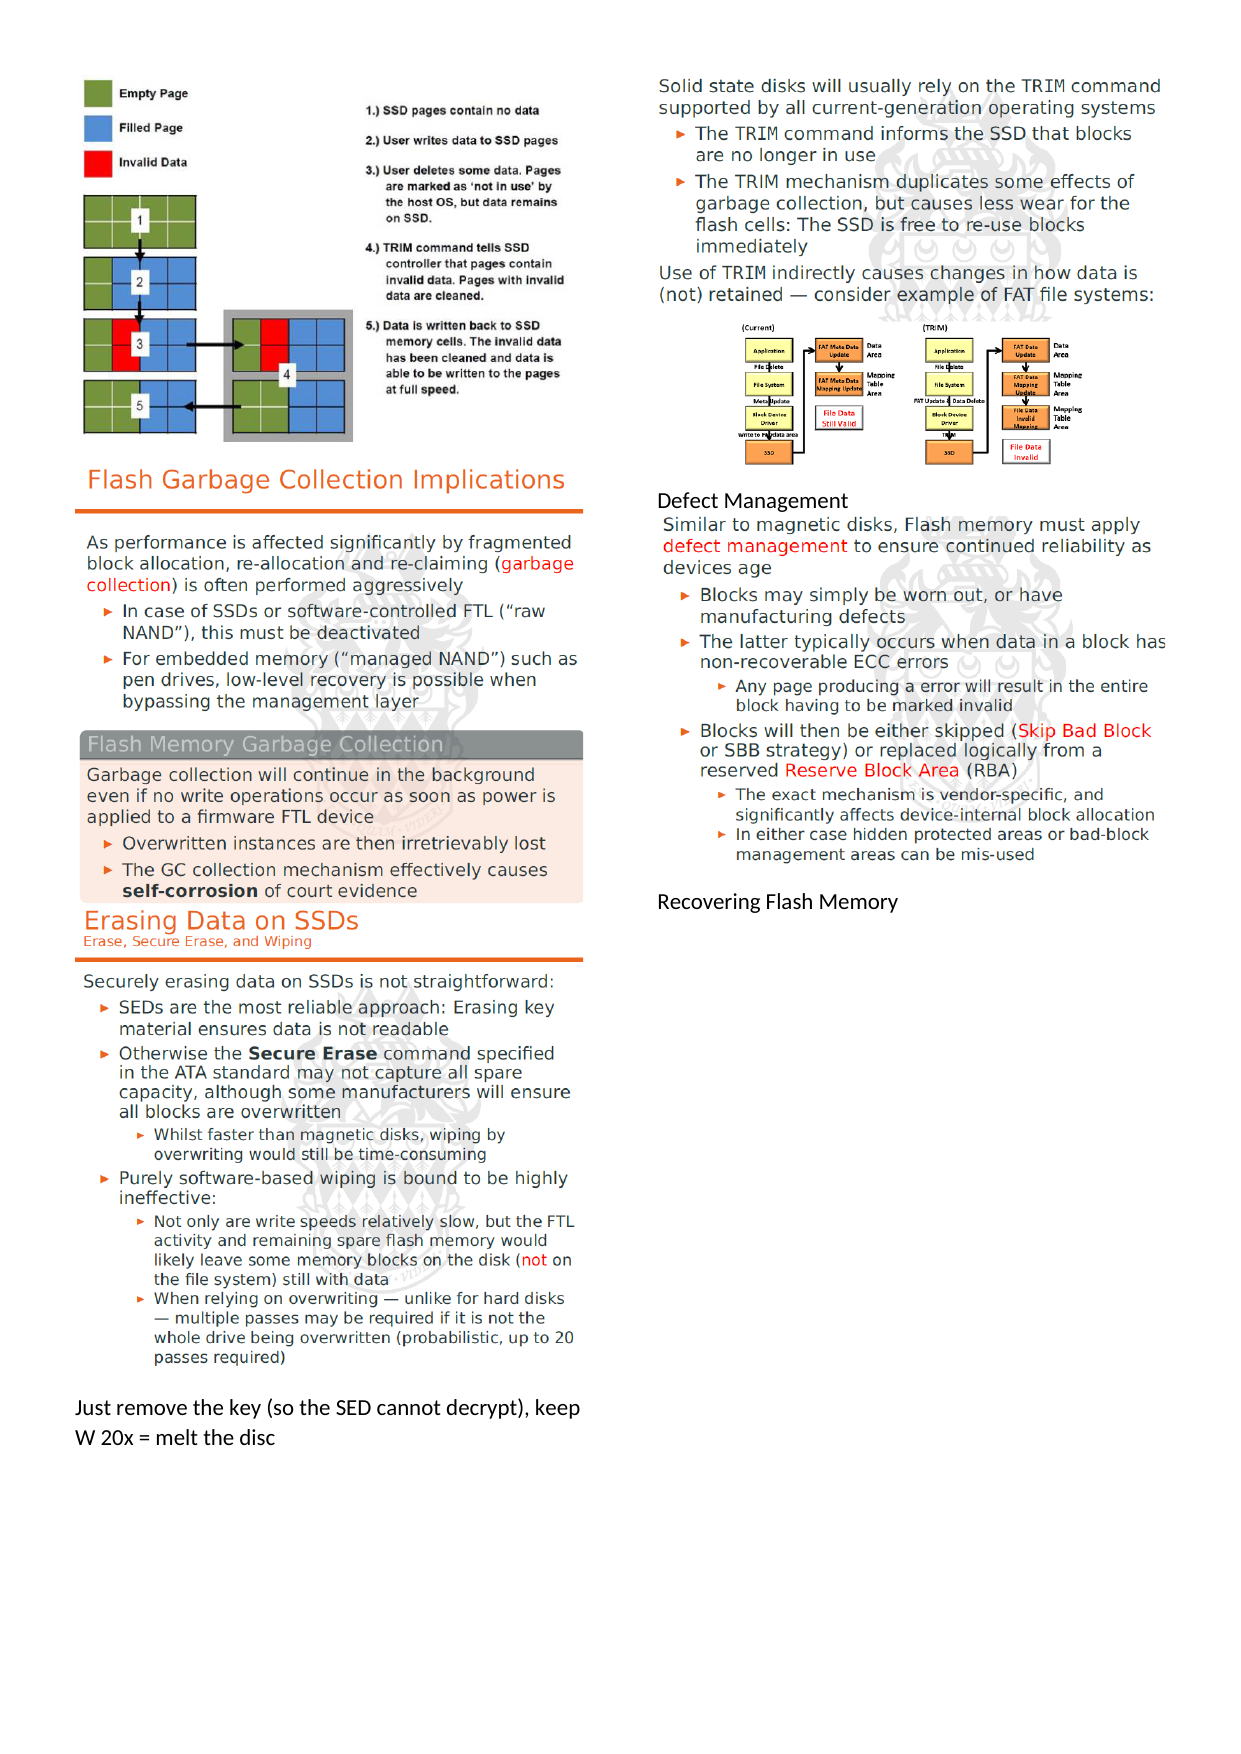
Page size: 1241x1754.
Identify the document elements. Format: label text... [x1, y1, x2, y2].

text Defect Management [657, 486, 1165, 516]
text Just remove the key (so the SED cannot decrypt), keep W 20x = melt the disc [75, 1393, 583, 1451]
text Recovering Flash Memory [657, 887, 1165, 916]
